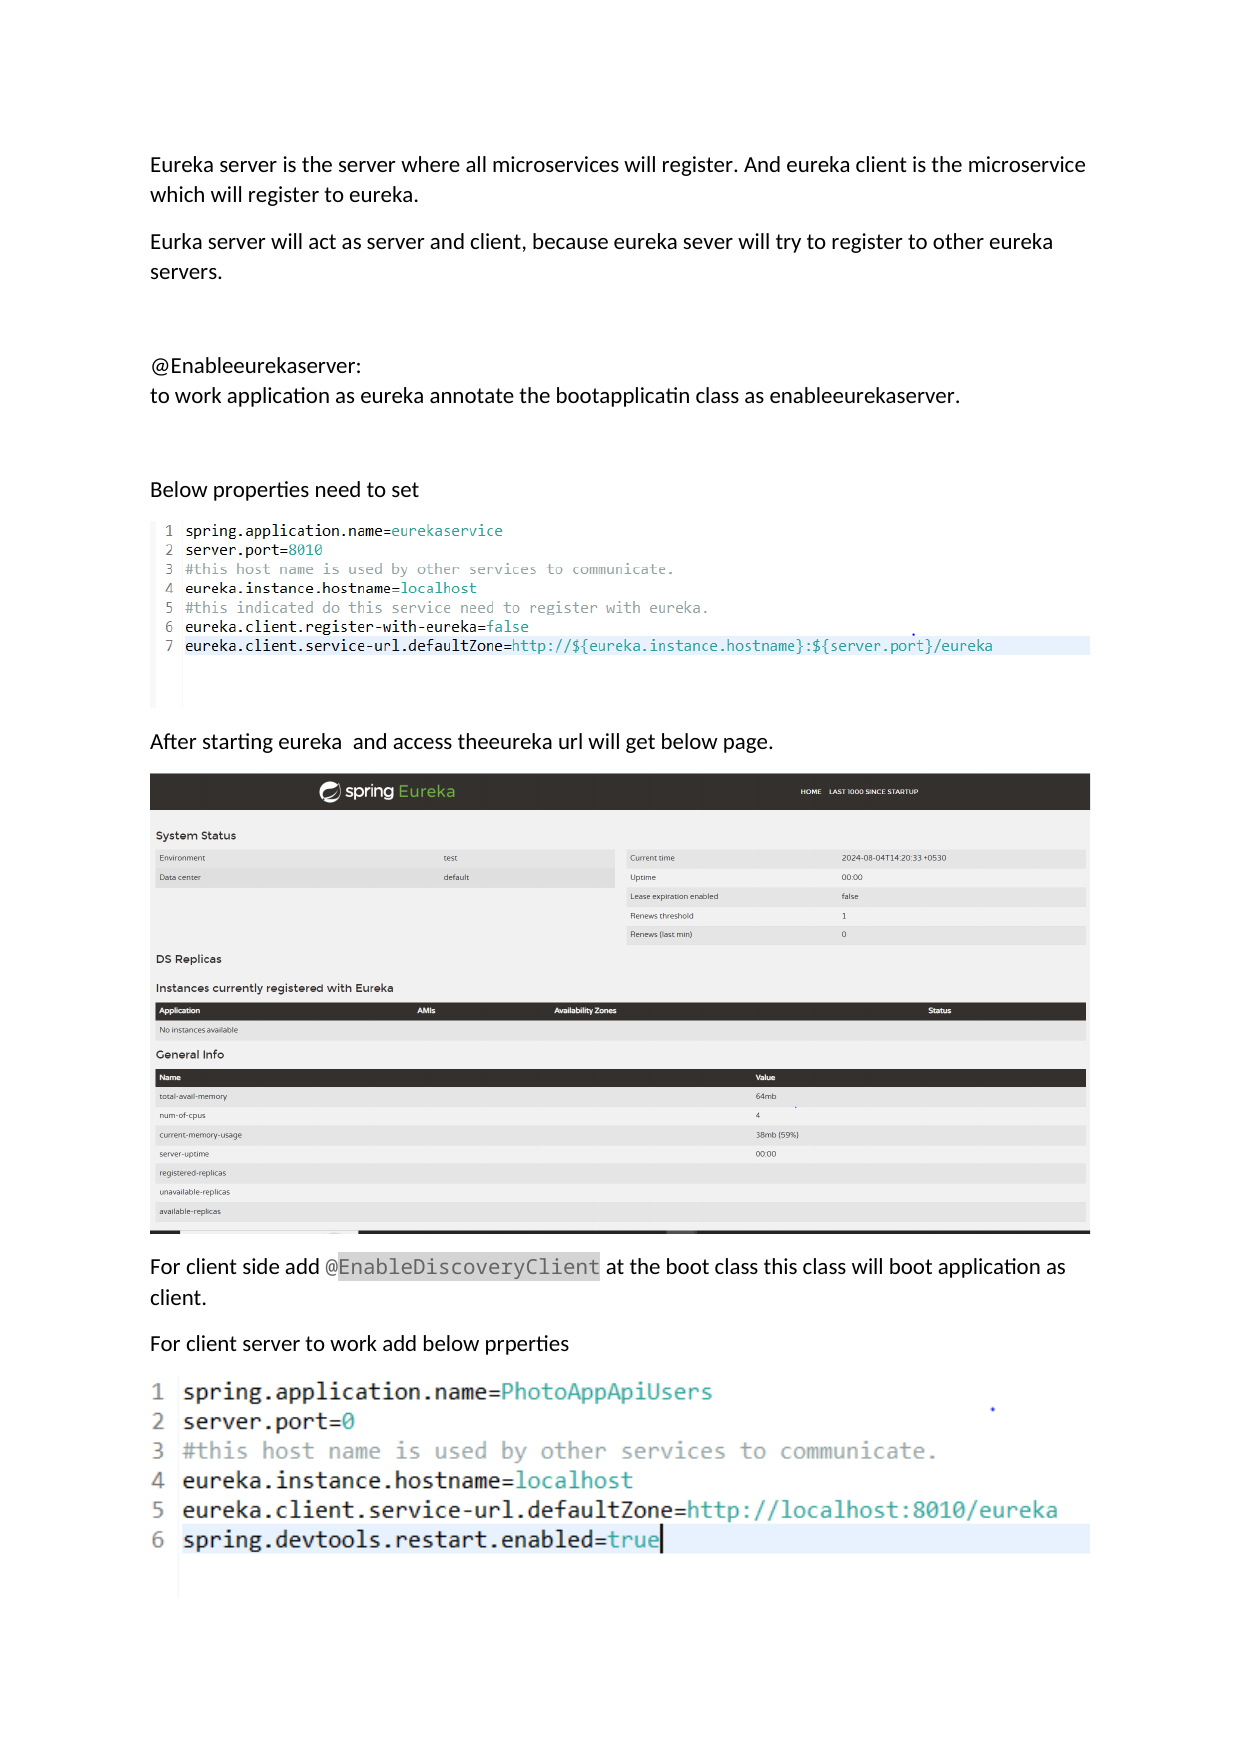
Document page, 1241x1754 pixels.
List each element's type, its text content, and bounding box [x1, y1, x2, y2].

text For client server to work add below prperties [150, 1329, 1090, 1358]
picture [150, 521, 1091, 708]
text Below properties need to set [150, 475, 1090, 503]
picture [150, 1376, 1091, 1598]
text @Enableeurekaserver: to work application as eureka annotate the bootapplicatin class as enableeurekaserver. [150, 351, 1090, 409]
text Eurka server will act as server and client, because eureka sever will try to register to other eureka servers. [150, 227, 1090, 285]
text For client side add @EnableDiscoveryClient at the boot class this class will boot application as client. [150, 1252, 1090, 1311]
text Eureka server is the server where all microservices will register. And eureka client is the microservice which will register to eureka. [150, 150, 1090, 208]
picture [150, 773, 1091, 1234]
text After starting eureka and access theeureka url will get below page. [150, 727, 1090, 755]
